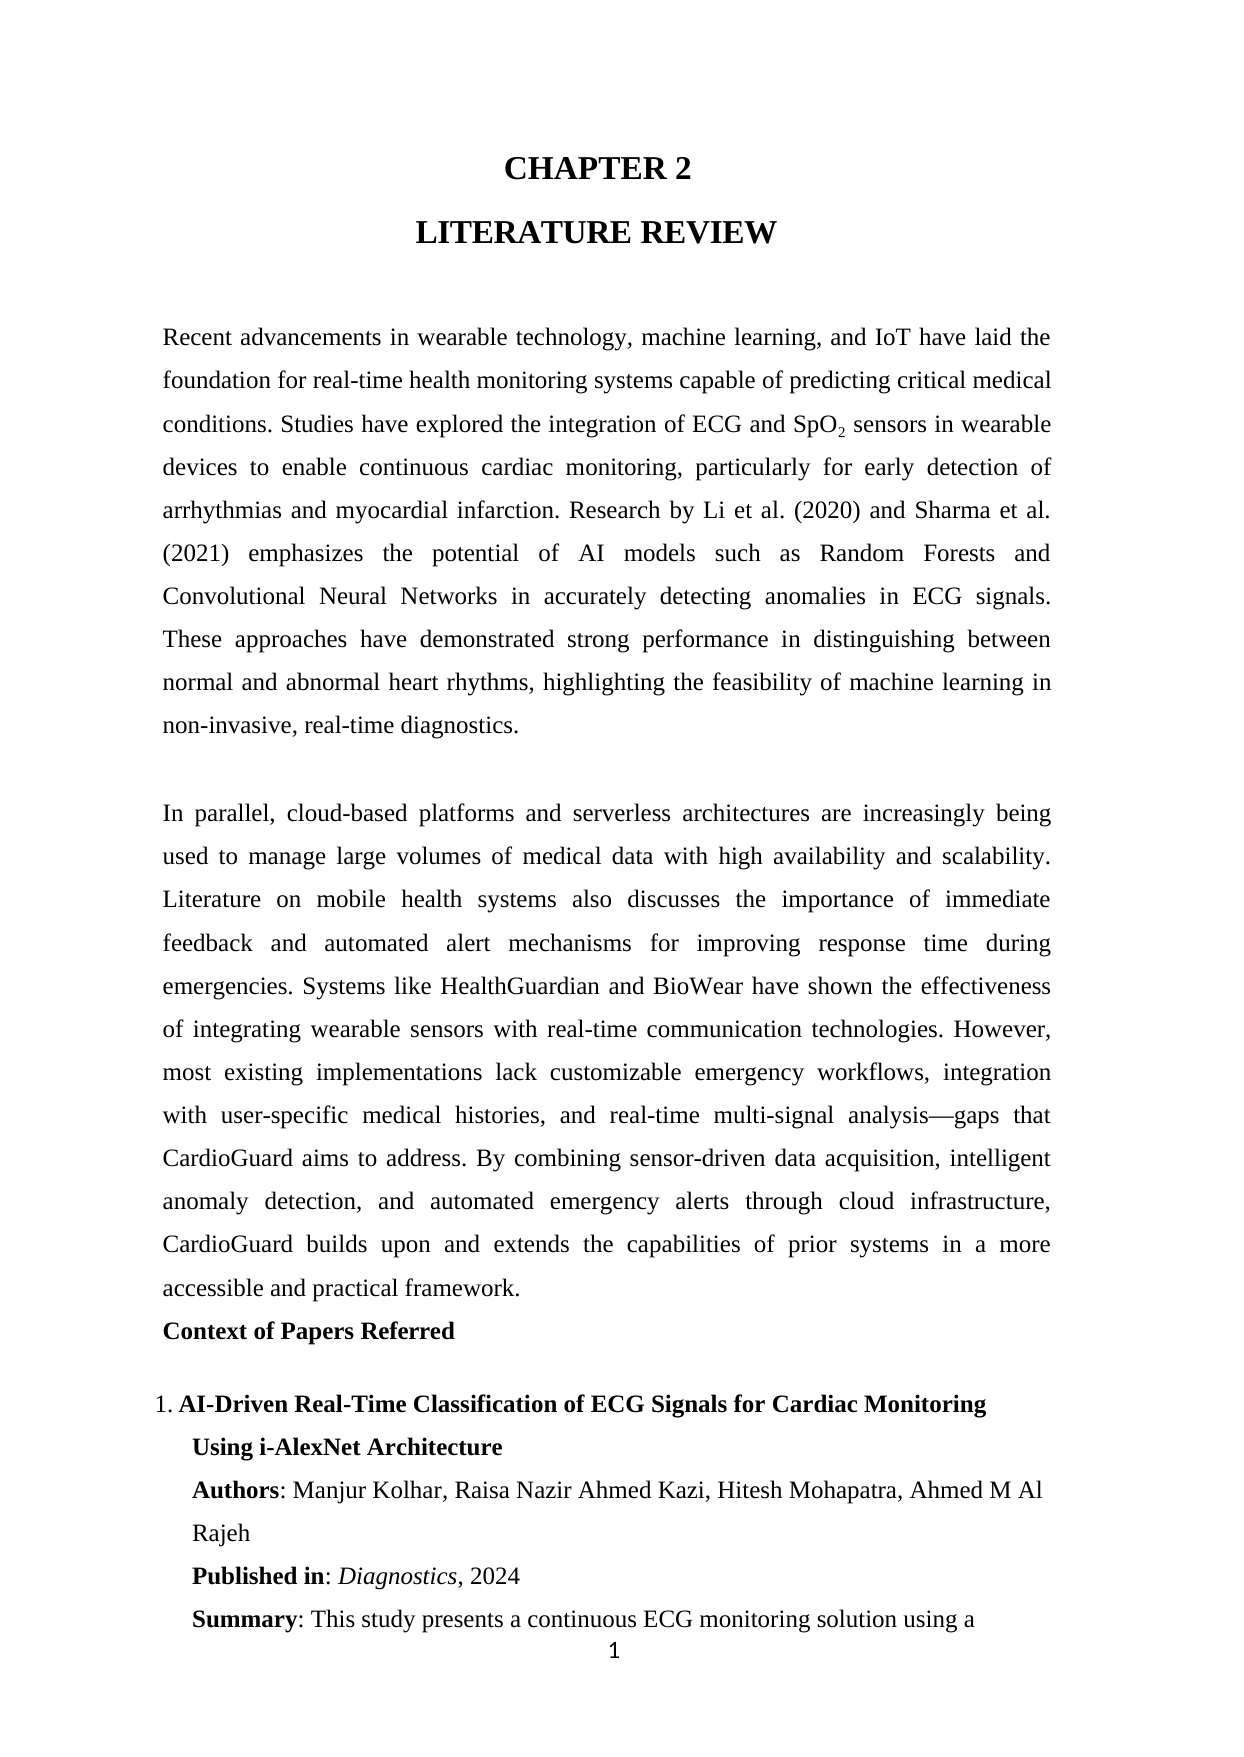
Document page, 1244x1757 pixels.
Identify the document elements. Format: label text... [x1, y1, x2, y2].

text In parallel, cloud-based platforms and serverless architectures are increasingly being used to manage large volumes of medical data with high availability and scalability. Literature on mobile health systems also discusses the importance of immediate feedback and automated alert mechanisms for improving response time during emergencies. Systems like HealthGuardian and BioWear have shown the effectiveness of integrating wearable sensors with real-time communication technologies. However, most existing implementations lack customizable emergency workflows, integration with user-specific medical histories, and real-time multi-signal analysis—gaps that CardioGuard aims to address. By combining sensor-driven data acquisition, intelligent anomaly detection, and automated emergency alerts through cloud infrastructure, CardioGuard builds upon and extends the capabilities of prior systems in a more accessible and practical framework. [162, 798, 1052, 1301]
text CHAPTER 2 LITERATURE REVIEW [415, 148, 848, 251]
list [154, 1389, 1052, 1633]
text Recent advancements in wearable technology, machine learning, and IoT have laid the foundation for real-time health monitoring systems capable of predicting critical medical conditions. Studies have explored the integration of ECG and SpO₂ sensors in wearable devices to enable continuous cardiac monitoring, particularly for early detection of arrhythmias and myocardial infarction. Research by Li et al. (2020) and Sharma et al. (2021) emphasizes the potential of AI models such as Random Forests and Convolutional Neural Networks in accurately detecting anomalies in ECG signals. These approaches have demonstrated strong performance in distinguishing between normal and abnormal heart rhythms, highlighting the feasibility of machine learning in non-invasive, real-time diagnostics. [162, 322, 1052, 739]
text Context of Papers Referred [162, 1316, 1052, 1345]
